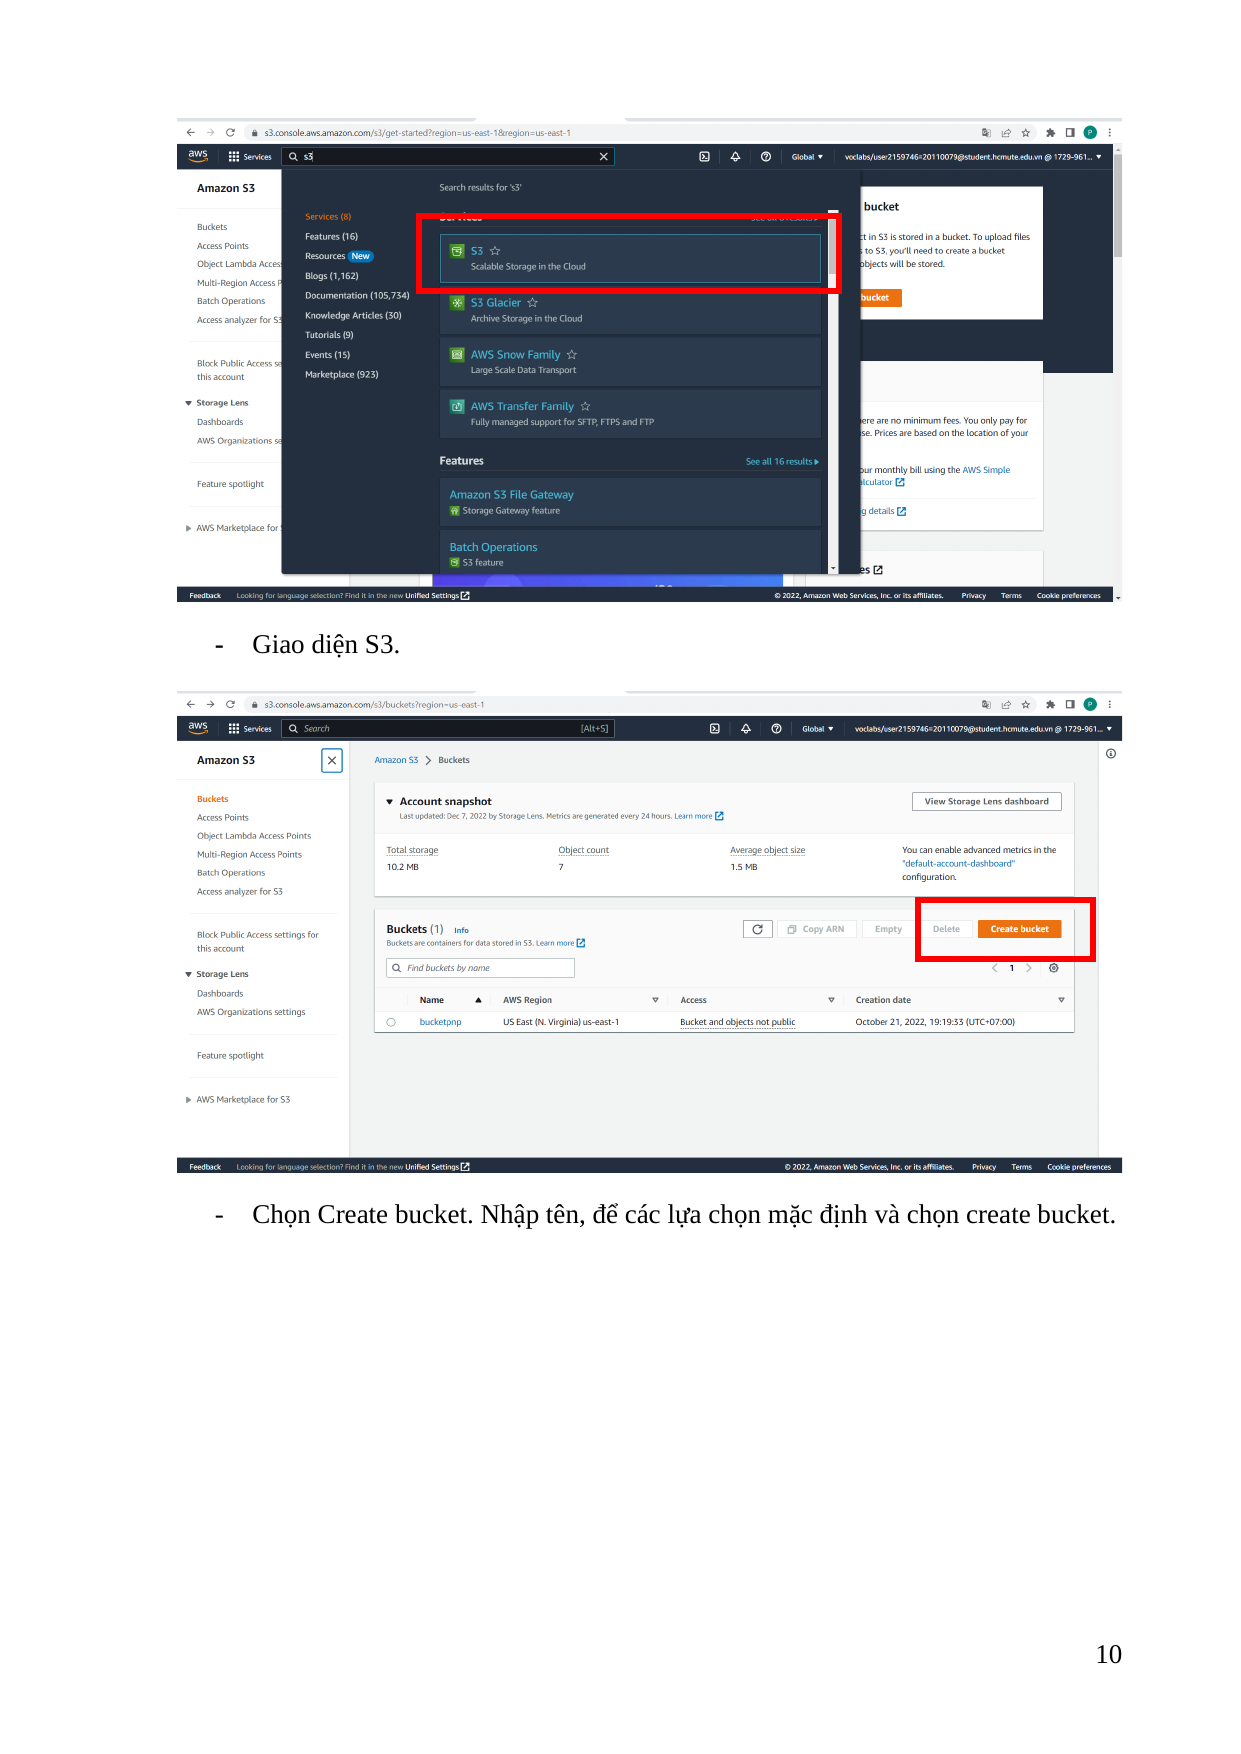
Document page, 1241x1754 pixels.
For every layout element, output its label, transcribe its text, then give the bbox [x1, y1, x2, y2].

picture [177, 118, 1123, 602]
picture [177, 691, 1123, 1173]
list Giao diện S3. [214, 628, 1122, 659]
list Chọn Create bucket. Nhập tên, để các lựa chọn mặc định và chọn create bucket. [214, 1198, 1122, 1229]
